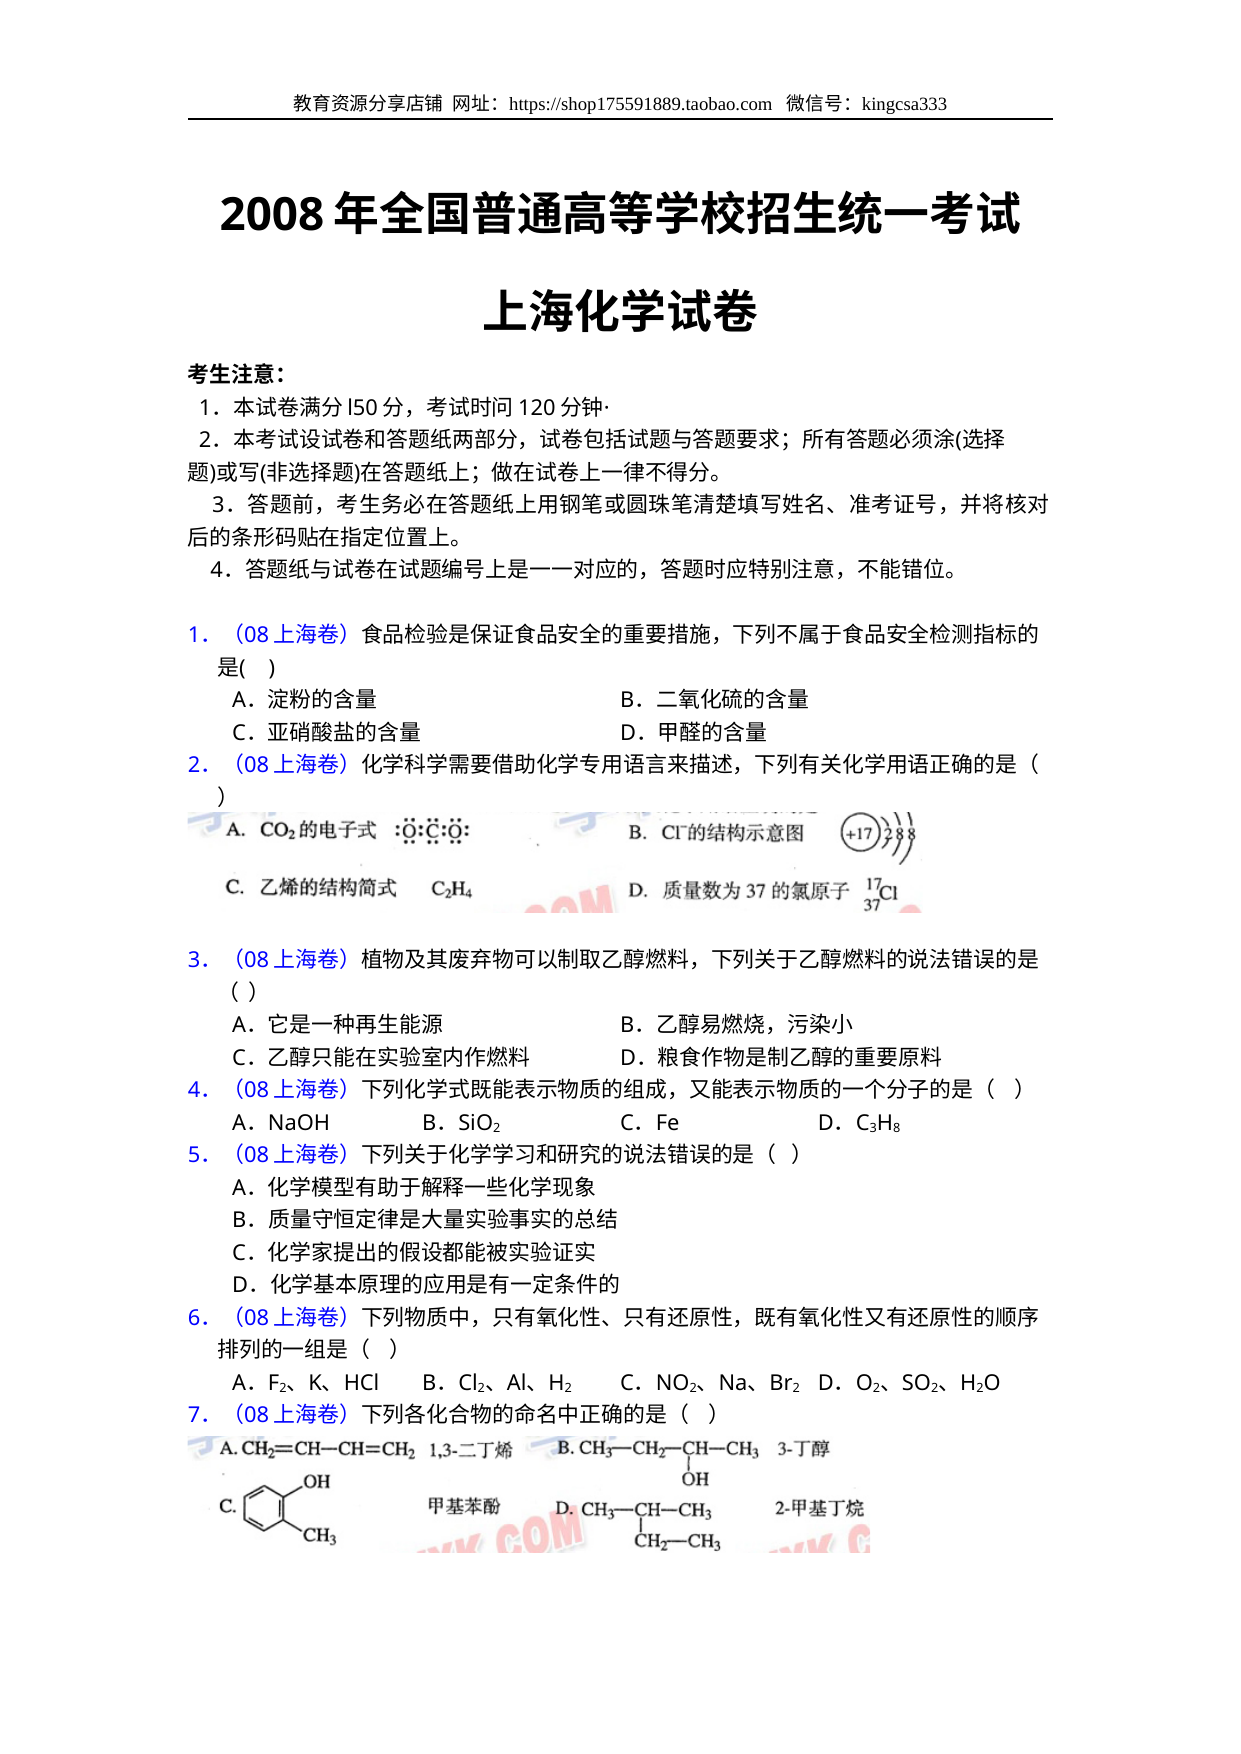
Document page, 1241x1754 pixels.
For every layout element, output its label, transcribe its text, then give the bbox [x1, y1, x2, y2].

text 考生注意： [187, 357, 1053, 389]
text C．化学家提出的假设都能被实验证实 [232, 1234, 1053, 1267]
text 2008年全国普通高等学校招生统一考试 [187, 162, 1053, 259]
text C．亚硝酸盐的含量 D．甲醛的含量 [232, 714, 1053, 747]
text A．它是一种再生能源 B．乙醇易燃烧，污染小 [232, 1007, 1053, 1039]
text 7．（08上海卷）下列各化合物的命名中正确的是（ ） [188, 1397, 1053, 1429]
text A．F2、K、HCl B．Cl2、Al、H2 C．NO2、Na、Br2 D．O2、SO2、H2O [232, 1364, 1053, 1397]
text 题)或写(非选择题)在答题纸上；做在试卷上一律不得分。 [187, 454, 1053, 487]
text D．化学基本原理的应用是有一定条件的 [232, 1267, 1053, 1299]
picture [187, 812, 923, 913]
text 6．（08上海卷）下列物质中，只有氧化性、只有还原性，既有氧化性又有还原性的顺序排列的一组是（ ） [188, 1299, 1053, 1364]
text 2．本考试设试卷和答题纸两部分，试卷包括试题与答题要求；所有答题必须涂(选择 [187, 422, 1053, 454]
text A．淀粉的含量 B．二氧化硫的含量 [232, 682, 1053, 714]
text 1．（08上海卷）食品检验是保证食品安全的重要措施，下列不属于食品安全检测指标的是( ) [188, 617, 1053, 682]
text 上海化学试卷 [187, 259, 1053, 357]
text C．乙醇只能在实验室内作燃料 D．粮食作物是制乙醇的重要原料 [232, 1039, 1053, 1072]
text A．NaOH B．SiO2 C．Fe D．C3H8 [232, 1104, 1053, 1137]
text A．化学模型有助于解释一些化学现象 [232, 1169, 1053, 1202]
text 4．（08上海卷）下列化学式既能表示物质的组成，又能表示物质的一个分子的是（ ） [188, 1072, 1053, 1104]
text 4．答题纸与试卷在试题编号上是一一对应的，答题时应特别注意，不能错位。 [187, 552, 1053, 584]
text 3．（08上海卷）植物及其废弃物可以制取乙醇燃料，下列关于乙醇燃料的说法错误的是（ ） [188, 942, 1053, 1007]
text 5．（08上海卷）下列关于化学学习和研究的说法错误的是（ ） [188, 1137, 1053, 1169]
text B．质量守恒定律是大量实验事实的总结 [232, 1202, 1053, 1234]
text 2．（08上海卷）化学科学需要借助化学专用语言来描述，下列有关化学用语正确的是（ ） [188, 747, 1053, 812]
text 3．答题前，考生务必在答题纸上用钢笔或圆珠笔清楚填写姓名、准考证号，并将核对后的条形码贴在指定位置上。 [187, 487, 1053, 552]
text 1．本试卷满分l50分，考试时问120分钟· [187, 389, 1053, 422]
picture [187, 1436, 871, 1553]
